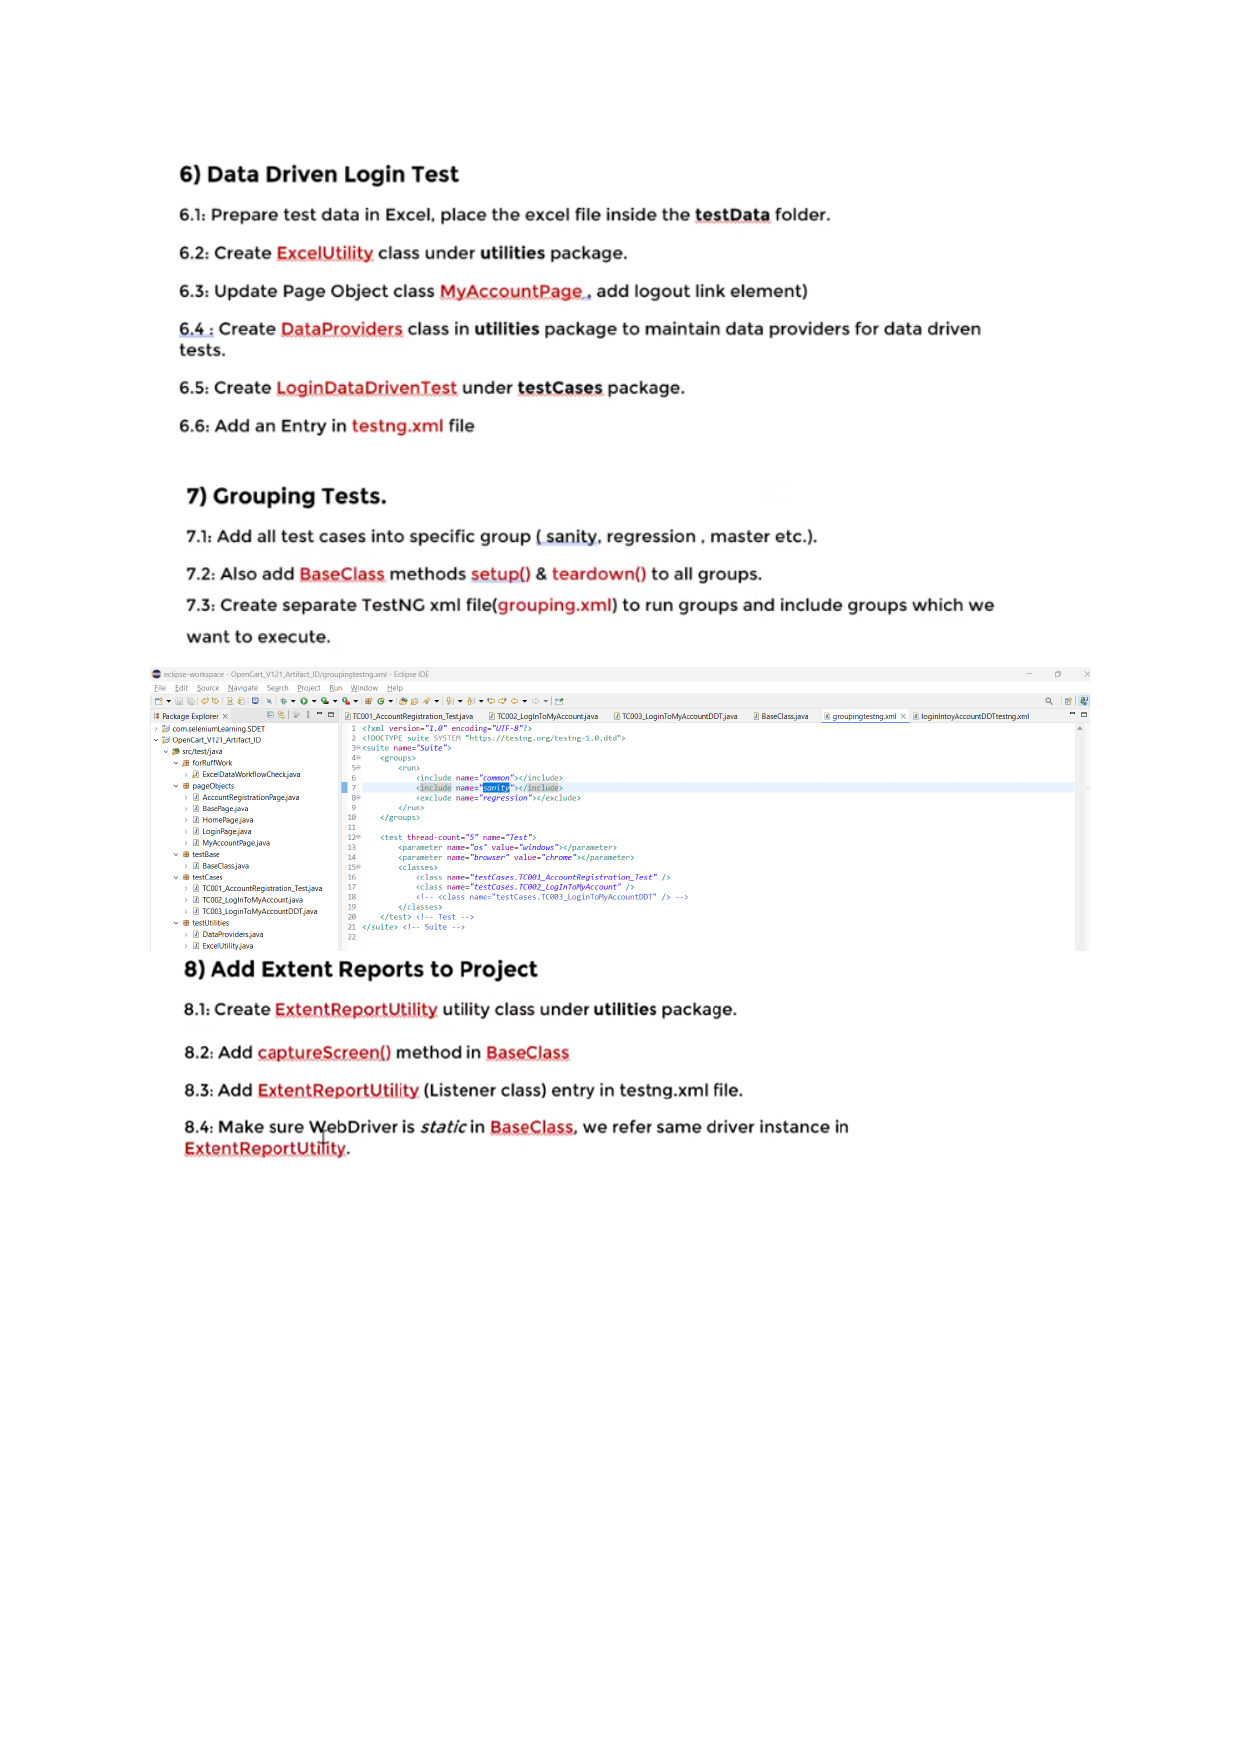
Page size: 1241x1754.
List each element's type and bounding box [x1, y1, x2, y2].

picture [150, 150, 1090, 444]
picture [150, 953, 1091, 1171]
picture [150, 476, 1091, 666]
picture [150, 667, 1091, 951]
